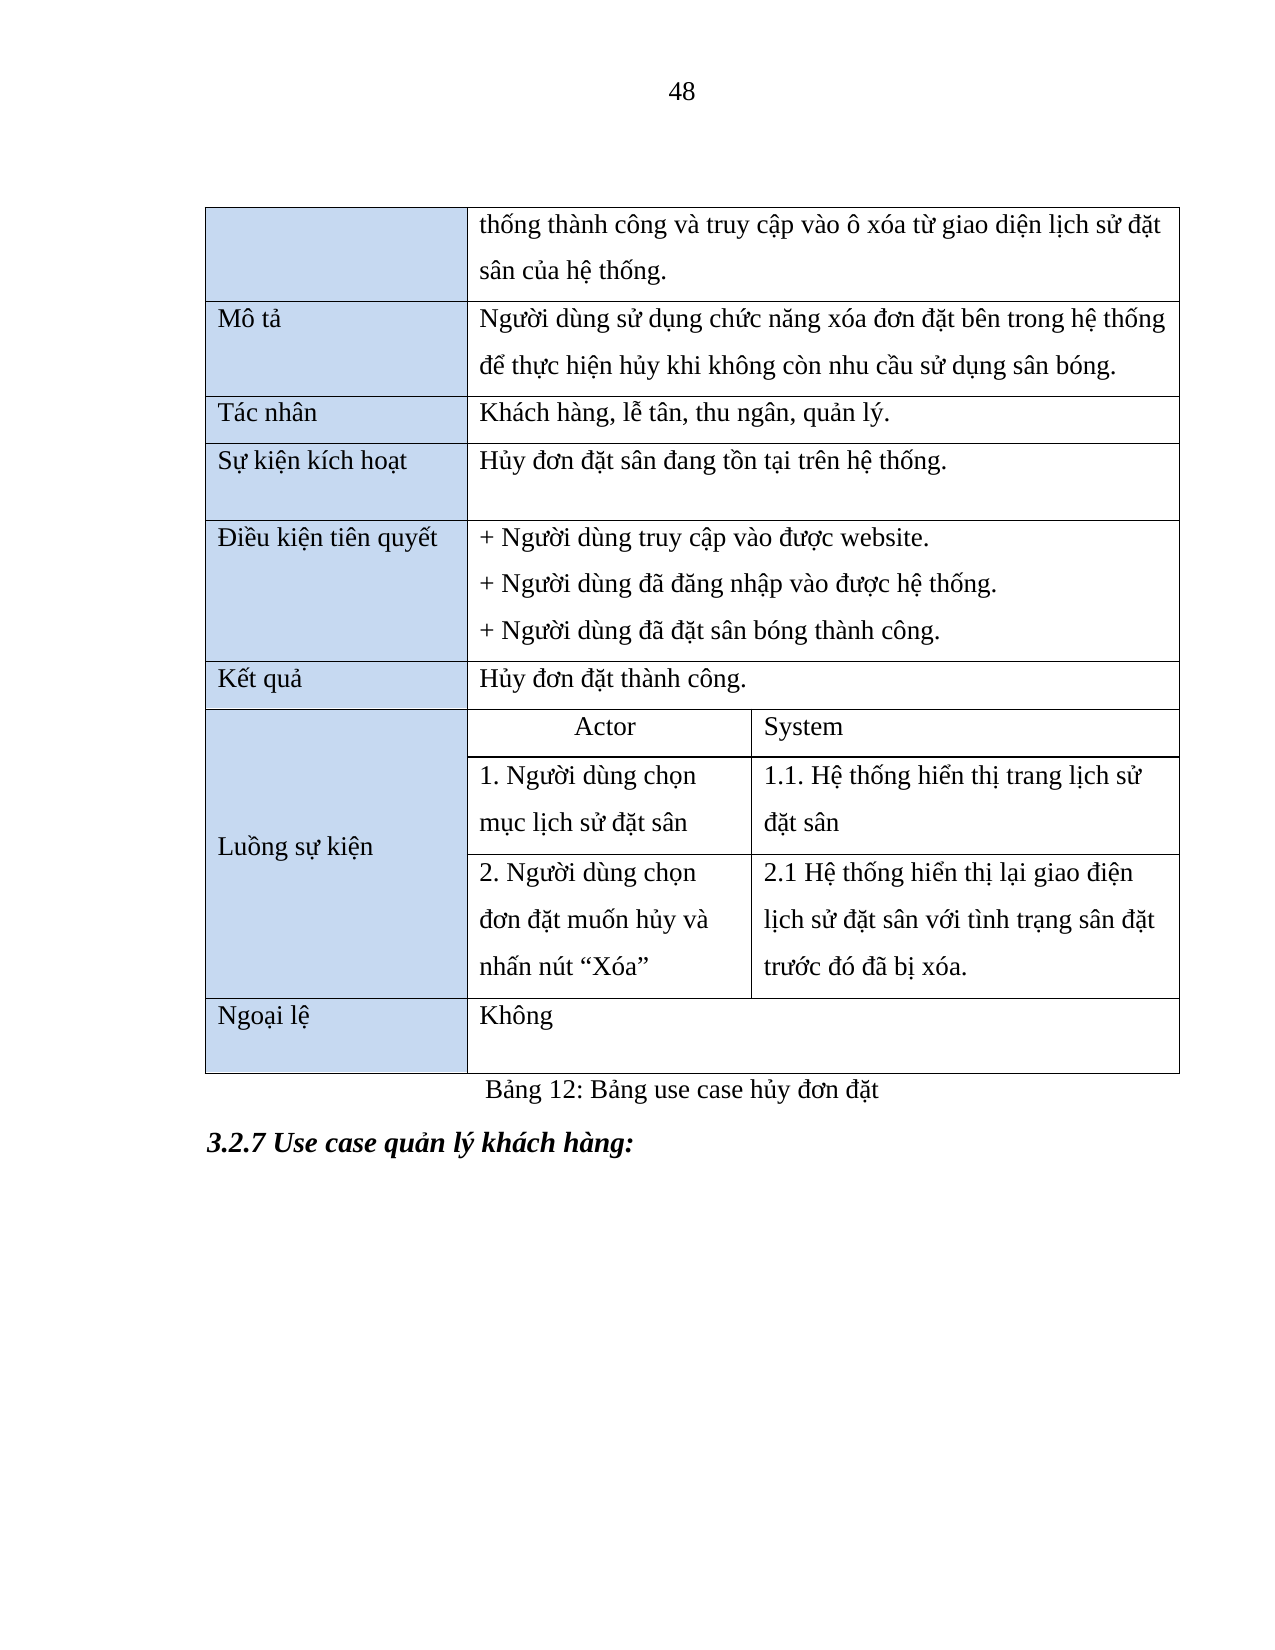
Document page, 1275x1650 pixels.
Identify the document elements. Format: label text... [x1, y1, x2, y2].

table_cell Mô tả [206, 302, 467, 396]
text Bảng 12: Bảng use case hủy đơn đặt [207, 1074, 1157, 1105]
table_cell Không [468, 999, 1179, 1072]
table_cell Ngữ cảnh [206, 208, 467, 301]
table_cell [468, 208, 1179, 301]
table_cell 1. Người dùng chọn mục lịch sử đặt sân [468, 758, 751, 854]
table_cell Điều kiện tiên quyết [206, 521, 467, 661]
table_cell Tác nhân [206, 397, 467, 443]
table_cell + Người dùng truy cập vào được website. + Người dùng đã đăng nhập vào được hệ thống. + Người dùng đã đặt sân bóng thành công. [468, 521, 1179, 661]
table_cell Khách hàng, lễ tân, thu ngân, quản lý. [468, 397, 1179, 443]
table_cell Luồng sự kiện [206, 710, 467, 998]
table_cell Ngoại lệ [206, 999, 467, 1072]
text 3.2.7 Use case quản lý khách hàng: [207, 1126, 1157, 1159]
table_cell Hủy đơn đặt thành công. [468, 662, 1179, 708]
table_cell System [752, 710, 1179, 756]
table_cell 2.1 Hệ thống hiển thị lại giao điện lịch sử đặt sân với tình trạng sân đặt trước đó đã bị xóa. [752, 855, 1179, 998]
table_cell Hủy đơn đặt sân đang tồn tại trên hệ thống. [468, 444, 1179, 520]
table_cell 2. Người dùng chọn đơn đặt muốn hủy và nhấn nút “Xóa” [468, 855, 751, 998]
table_cell Người dùng sử dụng chức năng xóa đơn đặt bên trong hệ thống để thực hiện hủy khi không còn nhu cầu sử dụng sân bóng. [468, 302, 1179, 396]
table_cell Sự kiện kích hoạt [206, 444, 467, 520]
table_cell 1.1. Hệ thống hiển thị trang lịch sử đặt sân [752, 758, 1179, 854]
table_cell Actor [468, 710, 751, 756]
table_cell Kết quả [206, 662, 467, 708]
